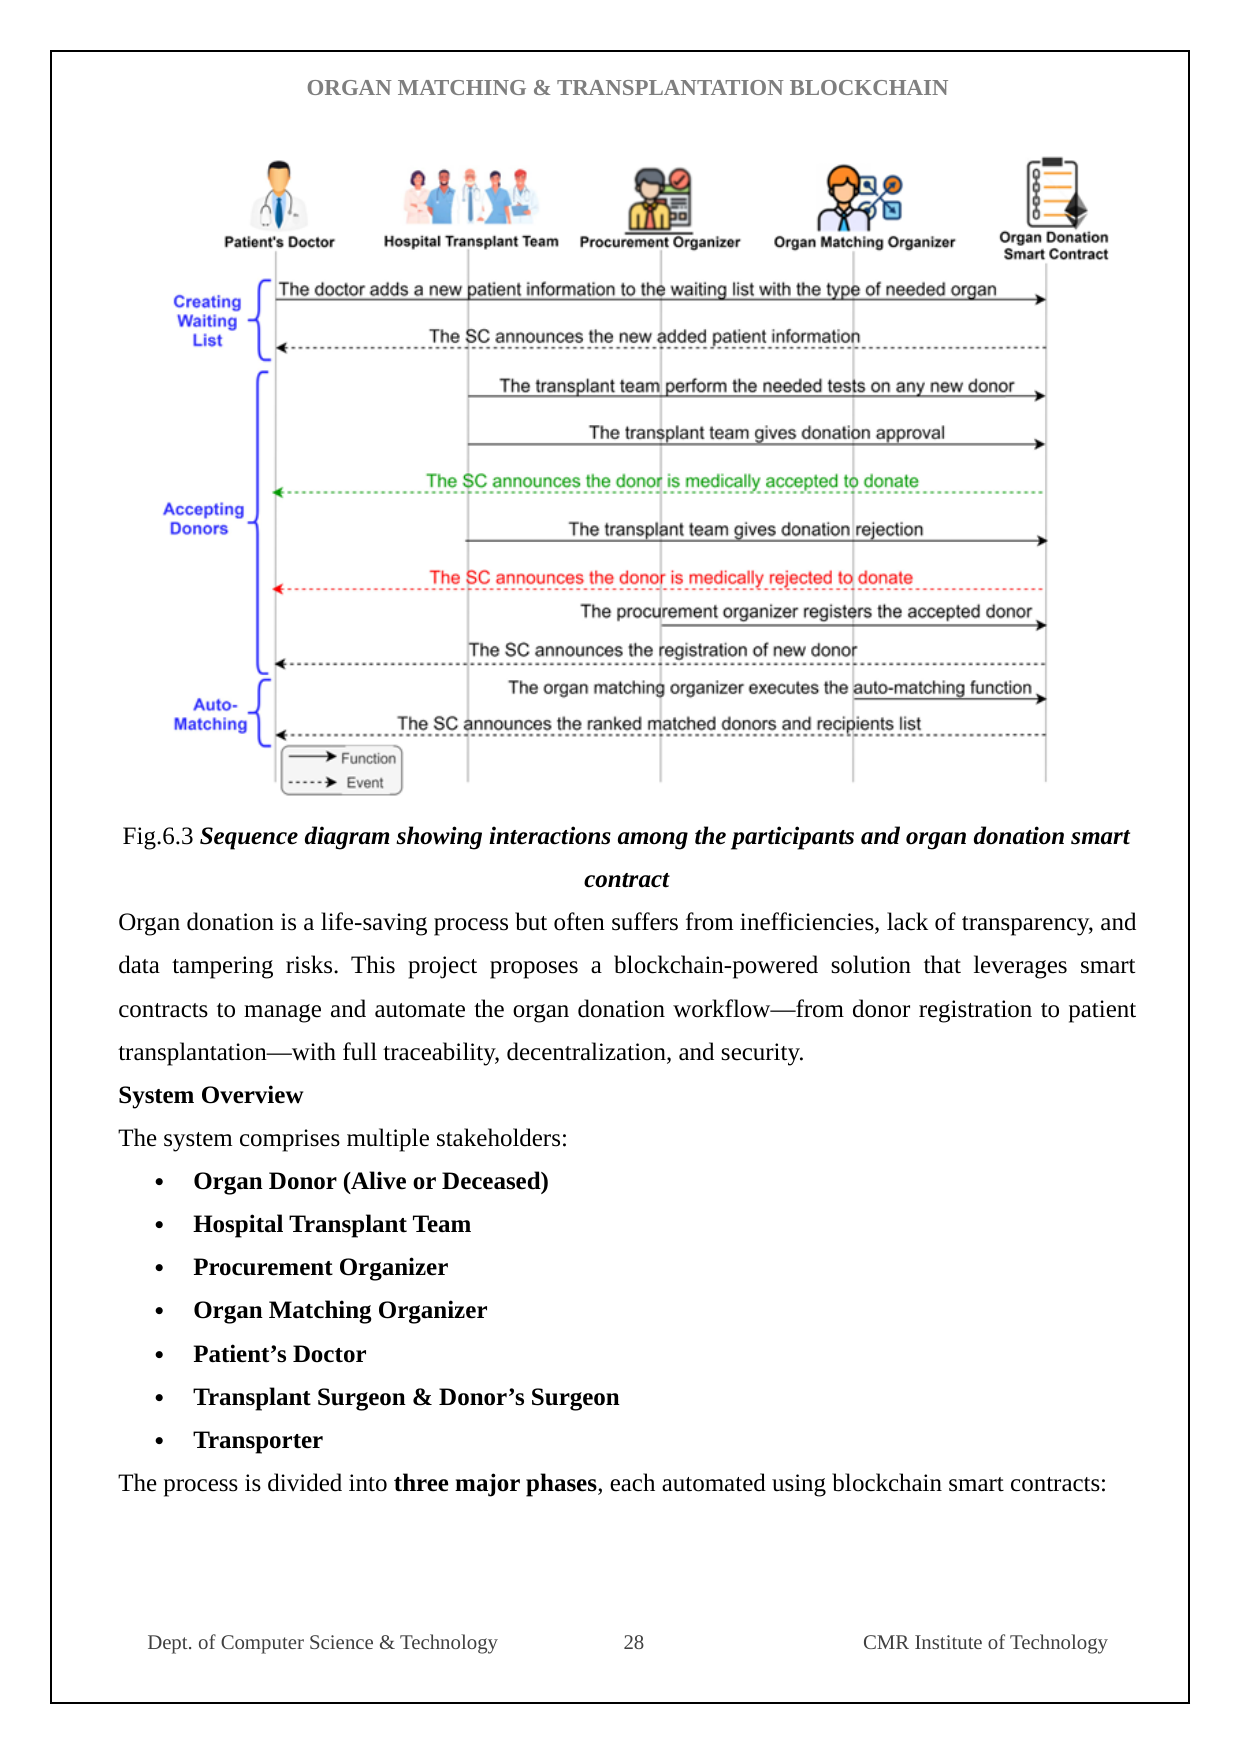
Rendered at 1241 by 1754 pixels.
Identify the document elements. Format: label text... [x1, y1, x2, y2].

text The system comprises multiple stakeholders: [118, 1123, 1137, 1152]
list Fig.6.3 Sequence diagram showing interactions among the participants and organ donation smart contract [118, 821, 1137, 893]
list Transplant Surgeon & Donor’s Surgeon [156, 1382, 1137, 1411]
list Organ donation is a life-saving process but often suffers from inefficiencies, lack of transparency, and data tampering risks. This project proposes a blockchain-powered solution that leverages smart contracts to manage and automate the organ donation workflow—from donor registration to patient transplantation—with full traceability, decentralization, and security. [118, 907, 1137, 1066]
list Hospital Transplant Team [156, 1209, 1137, 1238]
list Organ Donor (Alive or Deceased) [156, 1166, 1137, 1195]
list Organ Matching Organizer [156, 1296, 1137, 1324]
list Patient’s Doctor [156, 1339, 1137, 1367]
text The process is divided into three major phases, each automated using blockchain smart contracts: [118, 1468, 1137, 1497]
list Transporter [156, 1425, 1137, 1454]
list Procurement Organizer [156, 1252, 1137, 1281]
text System Overview [118, 1080, 1137, 1109]
picture [118, 151, 1137, 808]
